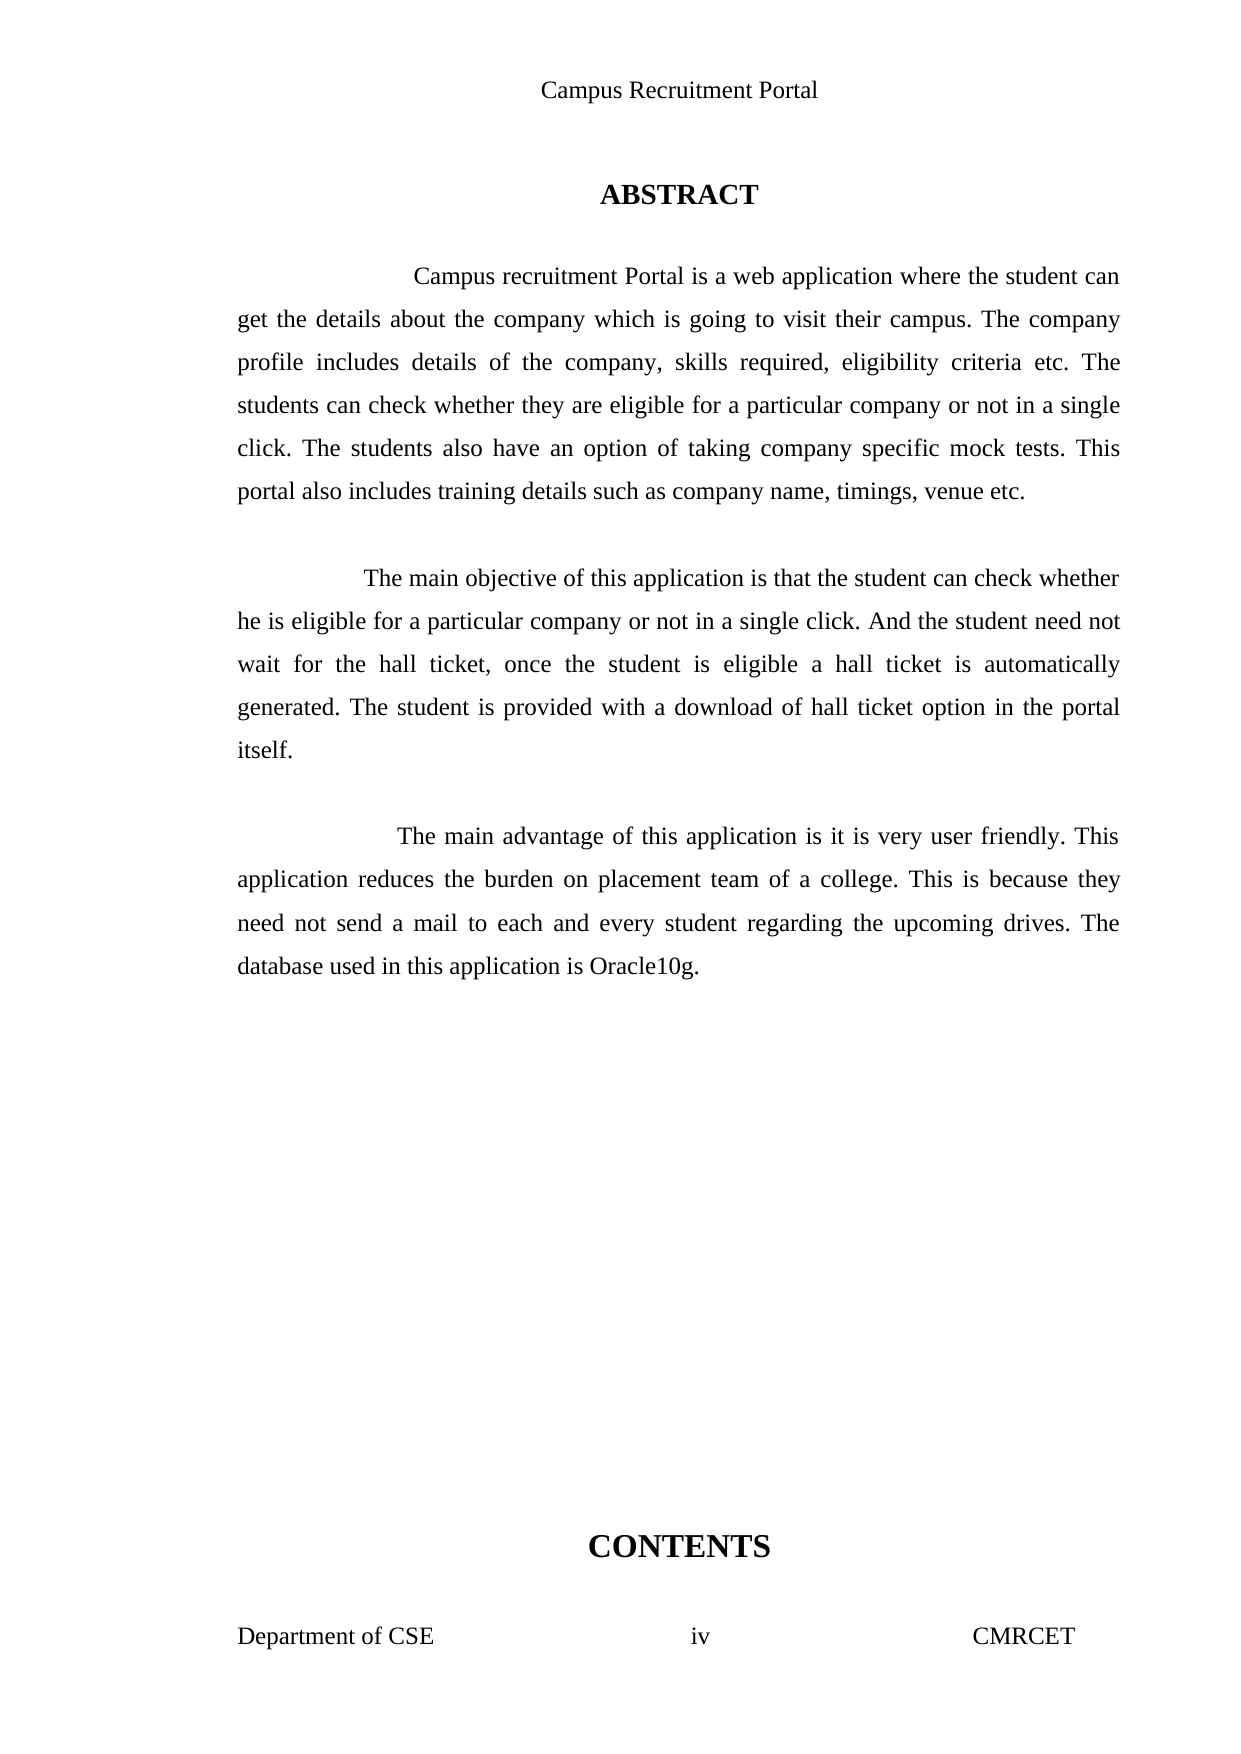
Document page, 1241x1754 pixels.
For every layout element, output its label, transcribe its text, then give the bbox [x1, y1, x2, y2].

text The main advantage of this application is it is very user friendly. This application reduces the burden on placement team of a college. This is because they need not send a mail to each and every student regarding the upcoming drives. The database used in this application is Oracle10g. [237, 821, 1122, 979]
text CONTENTS [237, 1526, 1122, 1564]
text Campus recruitment Portal is a web application where the student can get the details about the company which is going to visit their campus. The company profile includes details of the company, skills required, eligibility criteria etc. The students can check whether they are eligible for a particular company or not in a single click. The students also have an option of taking company specific mock tests. This portal also includes training details such as company name, timings, venue etc. [237, 261, 1122, 505]
text The main objective of this application is that the student can check whether he is eligible for a particular company or not in a single click. And the student need not wait for the hall ticket, once the student is eligible a hall ticket is automatically generated. The student is provided with a download of hall ticket option in the portal itself. [237, 563, 1122, 764]
text ABSTRACT [237, 177, 1122, 211]
